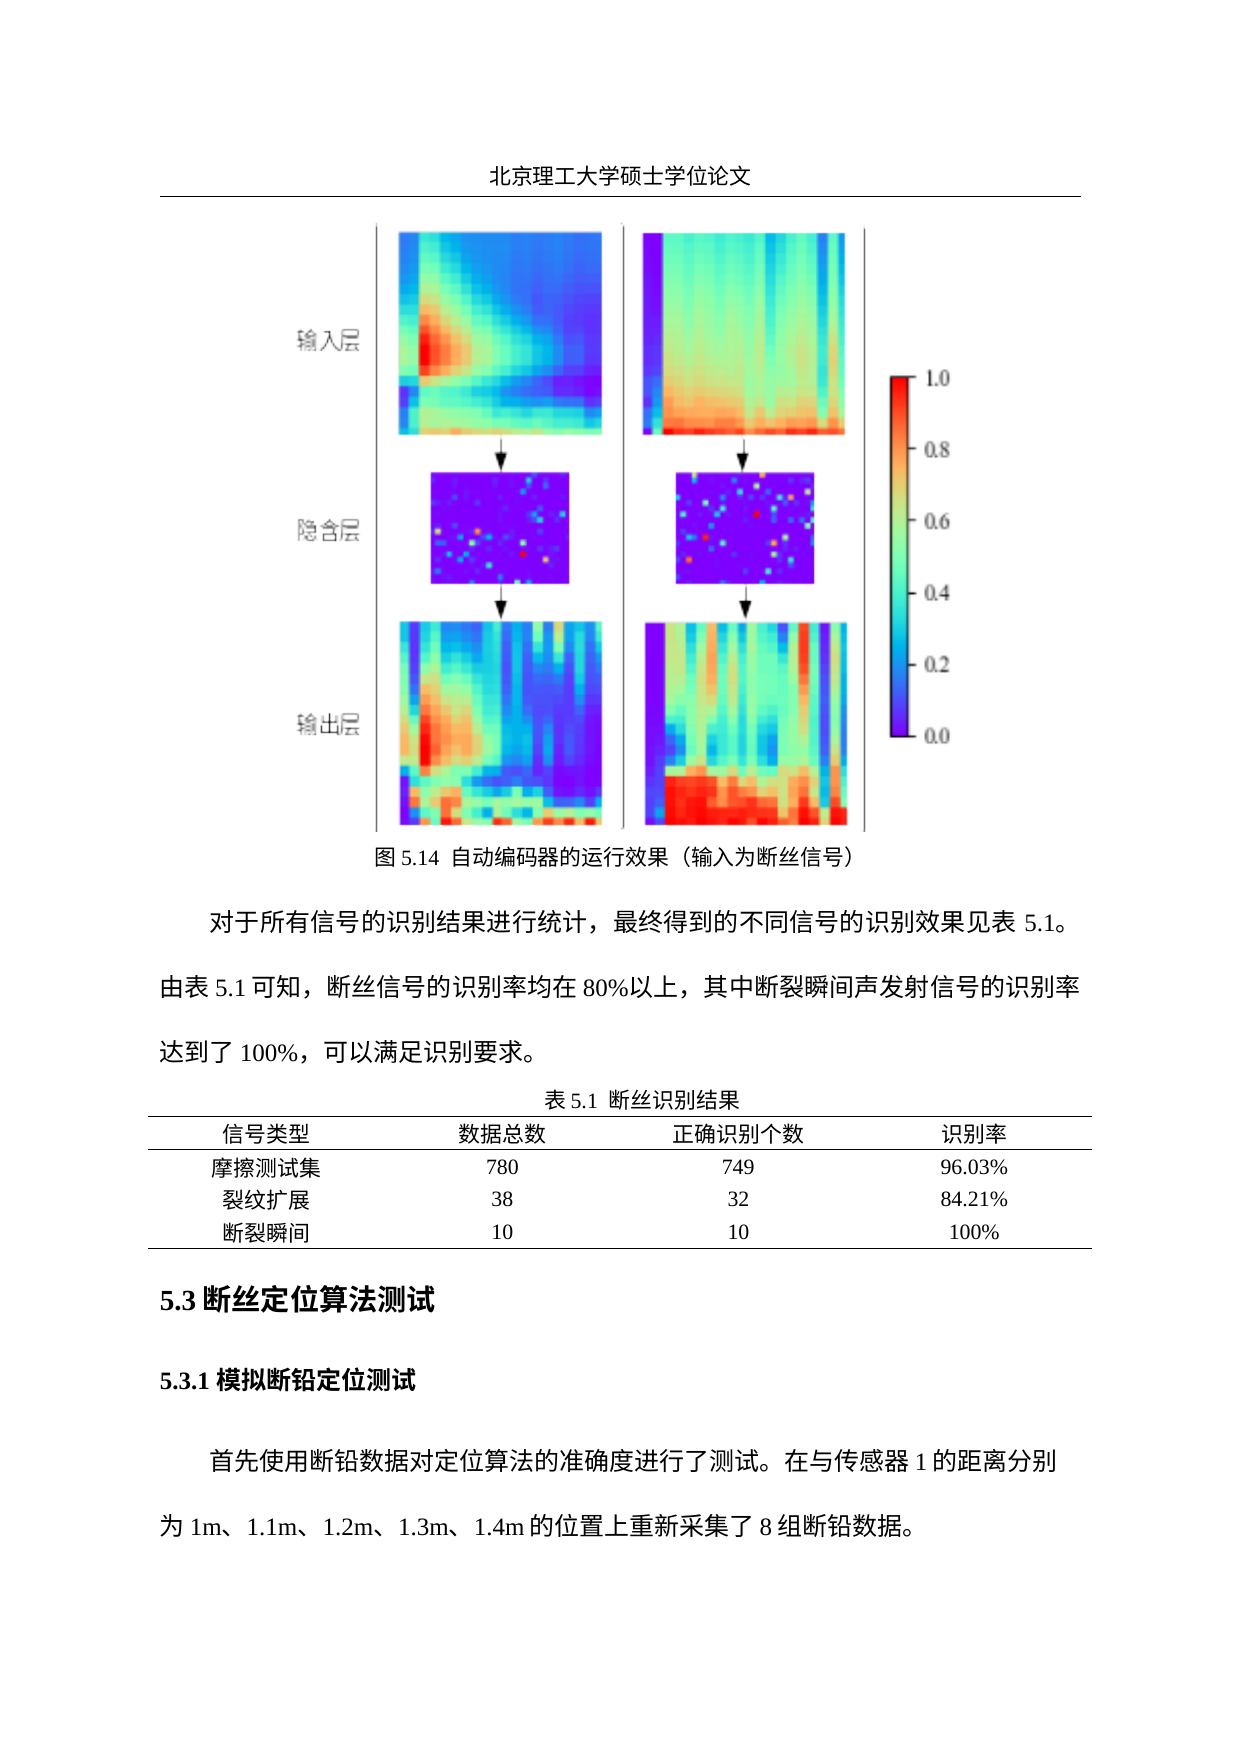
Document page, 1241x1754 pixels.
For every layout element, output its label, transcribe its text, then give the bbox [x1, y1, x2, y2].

table_header 数据总数 [384, 1117, 620, 1149]
table_cell 10 [620, 1215, 856, 1248]
table_cell 32 [620, 1183, 856, 1215]
text 首先使用断铅数据对定位算法的准确度进行了测试。在与传感器1的距离分别为1m、1.1m、1.2m、1.3m、1.4m的位置上重新采集了8组断铅数据。 [159, 1427, 1081, 1557]
table_cell 84.21% [856, 1183, 1092, 1215]
table_cell 749 [620, 1150, 856, 1183]
text 5.3 断丝定位算法测试 [159, 1265, 1081, 1330]
table_cell 10 [384, 1215, 620, 1248]
table_cell 摩擦测试集 [148, 1150, 384, 1183]
text 图5.14 自动编码器的运行效果（输入为断丝信号） [159, 839, 1081, 872]
text 对于所有信号的识别结果进行统计，最终得到的不同信号的识别效果见表5.1。由表5.1可知，断丝信号的识别率均在80%以上，其中断裂瞬间声发射信号的识别率达到了100%，可以满足识别要求。 [159, 888, 1081, 1083]
table_cell 100% [856, 1215, 1092, 1248]
table_header 识别率 [856, 1117, 1092, 1149]
table_cell 断裂瞬间 [148, 1215, 384, 1248]
text 表5.1 断丝识别结果 [159, 1083, 1081, 1116]
table_header 信号类型 [148, 1117, 384, 1149]
table_cell 裂纹扩展 [148, 1183, 384, 1215]
text 5.3.1 模拟断铅定位测试 [159, 1346, 1081, 1411]
table_header 正确识别个数 [620, 1117, 856, 1149]
table_cell 38 [384, 1183, 620, 1215]
table_cell 780 [384, 1150, 620, 1183]
table_cell 96.03% [856, 1150, 1092, 1183]
